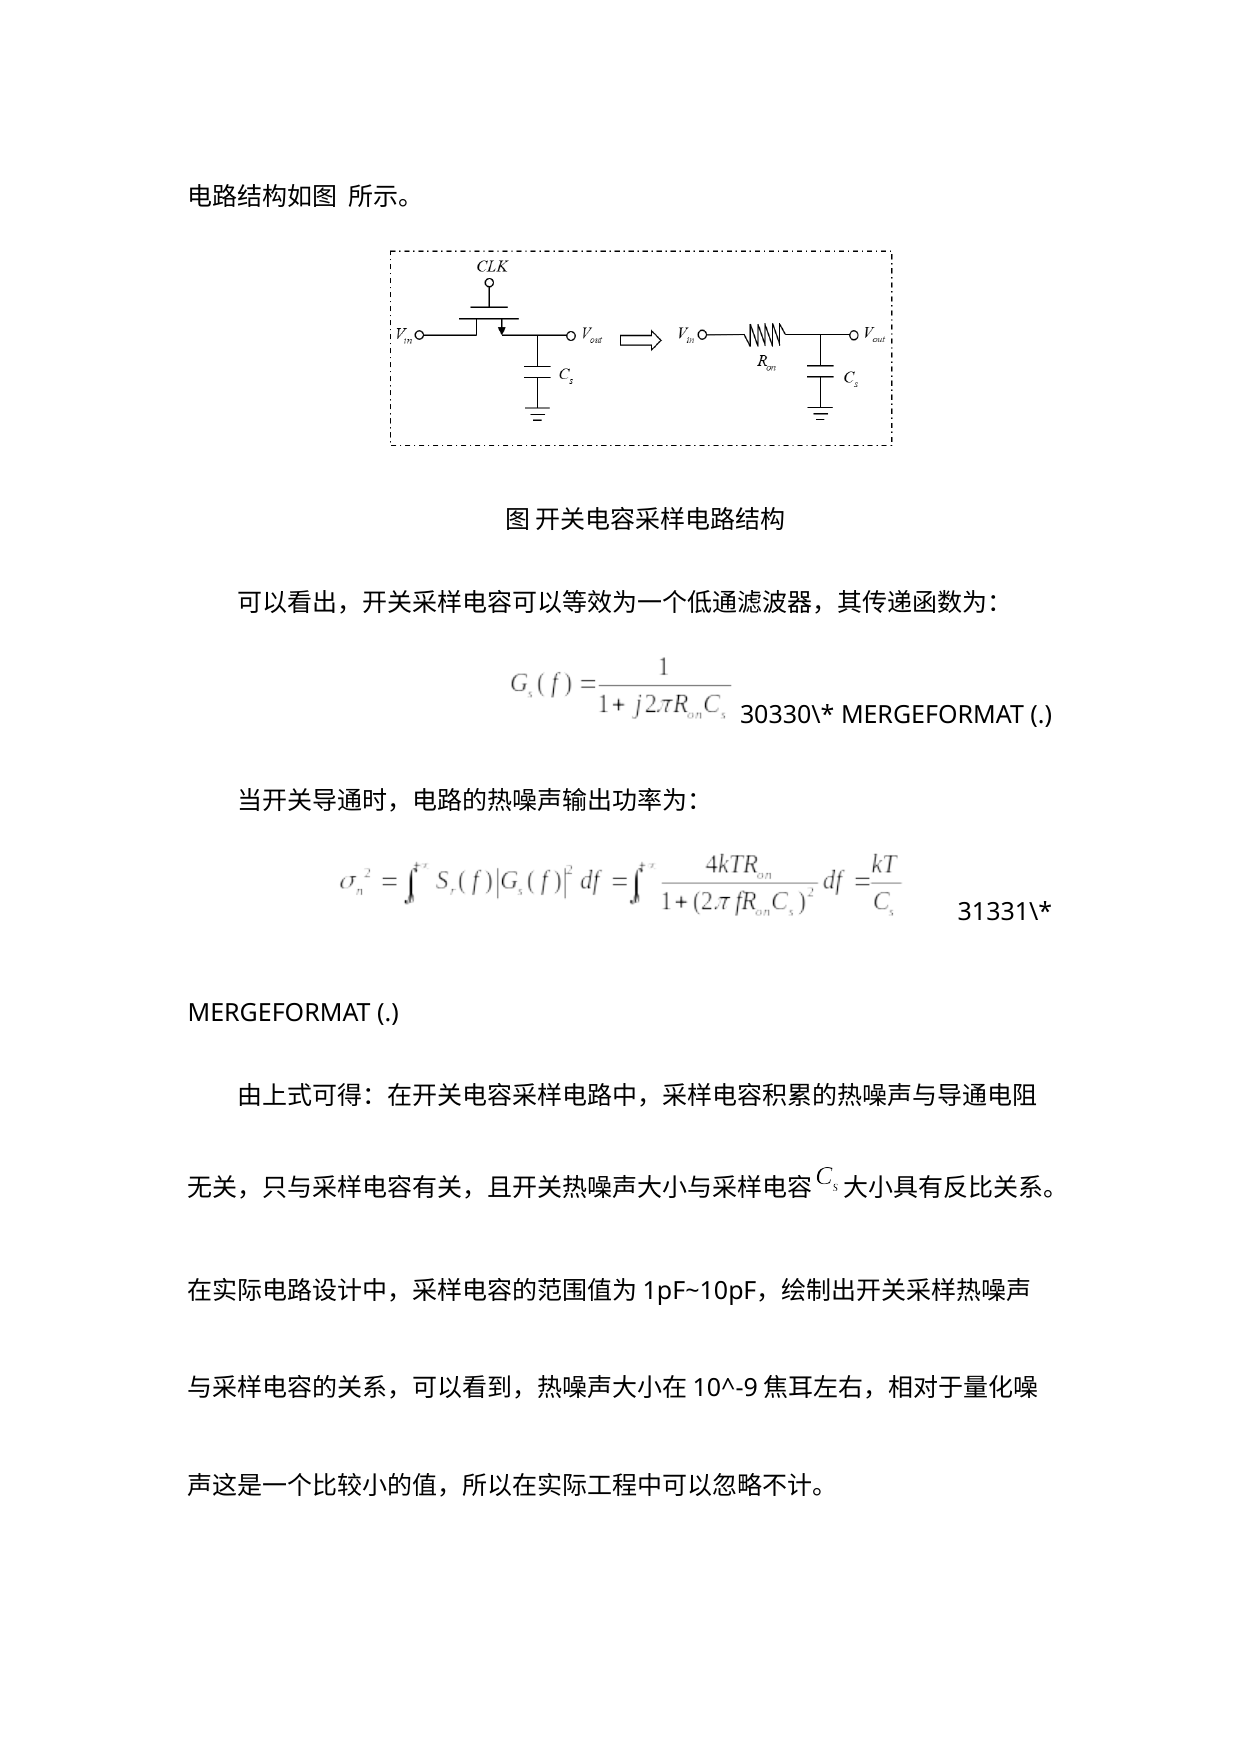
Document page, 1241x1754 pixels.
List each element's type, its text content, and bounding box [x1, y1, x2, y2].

text 当开关导通时，电路的热噪声输出功率为： [187, 766, 1053, 831]
text 由上式可得：在开关电容采样电路中，采样电容积累的热噪声与导通电阻无关，只与采样电容有关，且开关热噪声大小与采样电容大小具有反比关系。在实际电路设计中，采样电容的范围值为1pF~10pF，绘制出开关采样热噪声与采样电容的关系，可以看到，热噪声大小在10^-9焦耳左右，相对于量化噪声这是一个比较小的值，所以在实际工程中可以忽略不计。 [187, 1061, 1053, 1516]
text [187, 162, 1053, 227]
text 图 开关电容采样电路结构 [187, 485, 1053, 550]
picture [383, 245, 901, 453]
text 可以看出，开关采样电容可以等效为一个低通滤波器，其传递函数为： [187, 568, 1053, 633]
